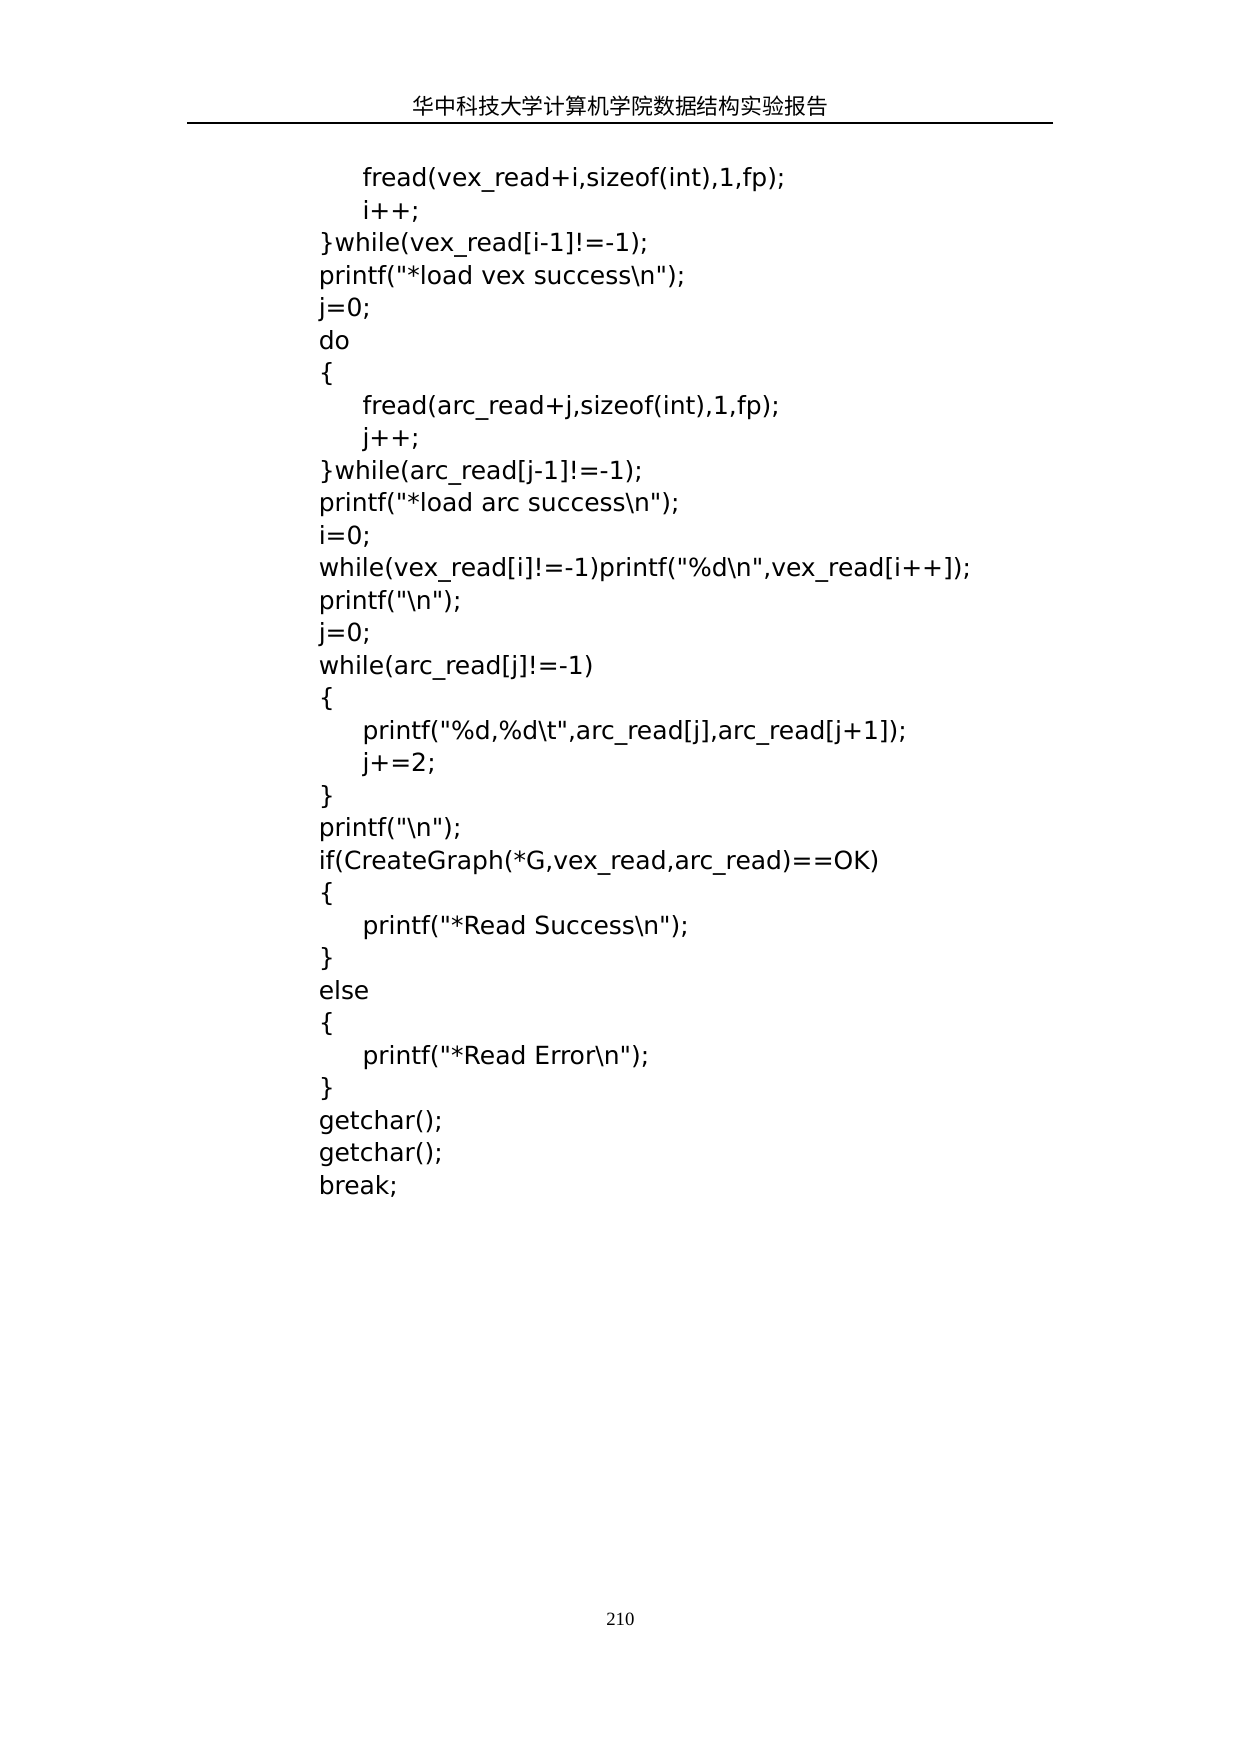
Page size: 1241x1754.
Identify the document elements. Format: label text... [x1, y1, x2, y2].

text printf("\n"); [187, 584, 1053, 617]
text while(vex_read[i]!=-1)printf("%d\n",vex_read[i++]); [187, 552, 1053, 584]
text break; [187, 1169, 1053, 1202]
text i=0; [187, 519, 1053, 552]
text j=0; [187, 617, 1053, 649]
text j=0; [187, 292, 1053, 324]
text printf("%d,%d\t",arc_read[j],arc_read[j+1]); [187, 714, 1053, 747]
text do [187, 324, 1053, 357]
text fread(vex_read+i,sizeof(int),1,fp); [187, 162, 1053, 194]
text else [187, 974, 1053, 1007]
text printf("*Read Error\n"); [187, 1039, 1053, 1072]
text getchar(); [187, 1104, 1053, 1137]
text } [187, 779, 1053, 812]
text printf("*load arc success\n"); [187, 487, 1053, 519]
text j+=2; [187, 747, 1053, 779]
text }while(vex_read[i-1]!=-1); [187, 227, 1053, 259]
text printf("*Read Success\n"); [187, 909, 1053, 942]
text { [187, 682, 1053, 714]
text { [187, 357, 1053, 389]
text { [187, 1007, 1053, 1039]
text j++; [187, 422, 1053, 454]
text printf("\n"); [187, 812, 1053, 844]
text printf("*load vex success\n"); [187, 259, 1053, 292]
text { [187, 877, 1053, 909]
text if(CreateGraph(*G,vex_read,arc_read)==OK) [187, 844, 1053, 877]
text while(arc_read[j]!=-1) [187, 649, 1053, 682]
text getchar(); [187, 1137, 1053, 1169]
text } [187, 942, 1053, 974]
text fread(arc_read+j,sizeof(int),1,fp); [187, 389, 1053, 422]
text }while(arc_read[j-1]!=-1); [187, 454, 1053, 487]
text } [187, 1072, 1053, 1104]
text i++; [187, 194, 1053, 227]
